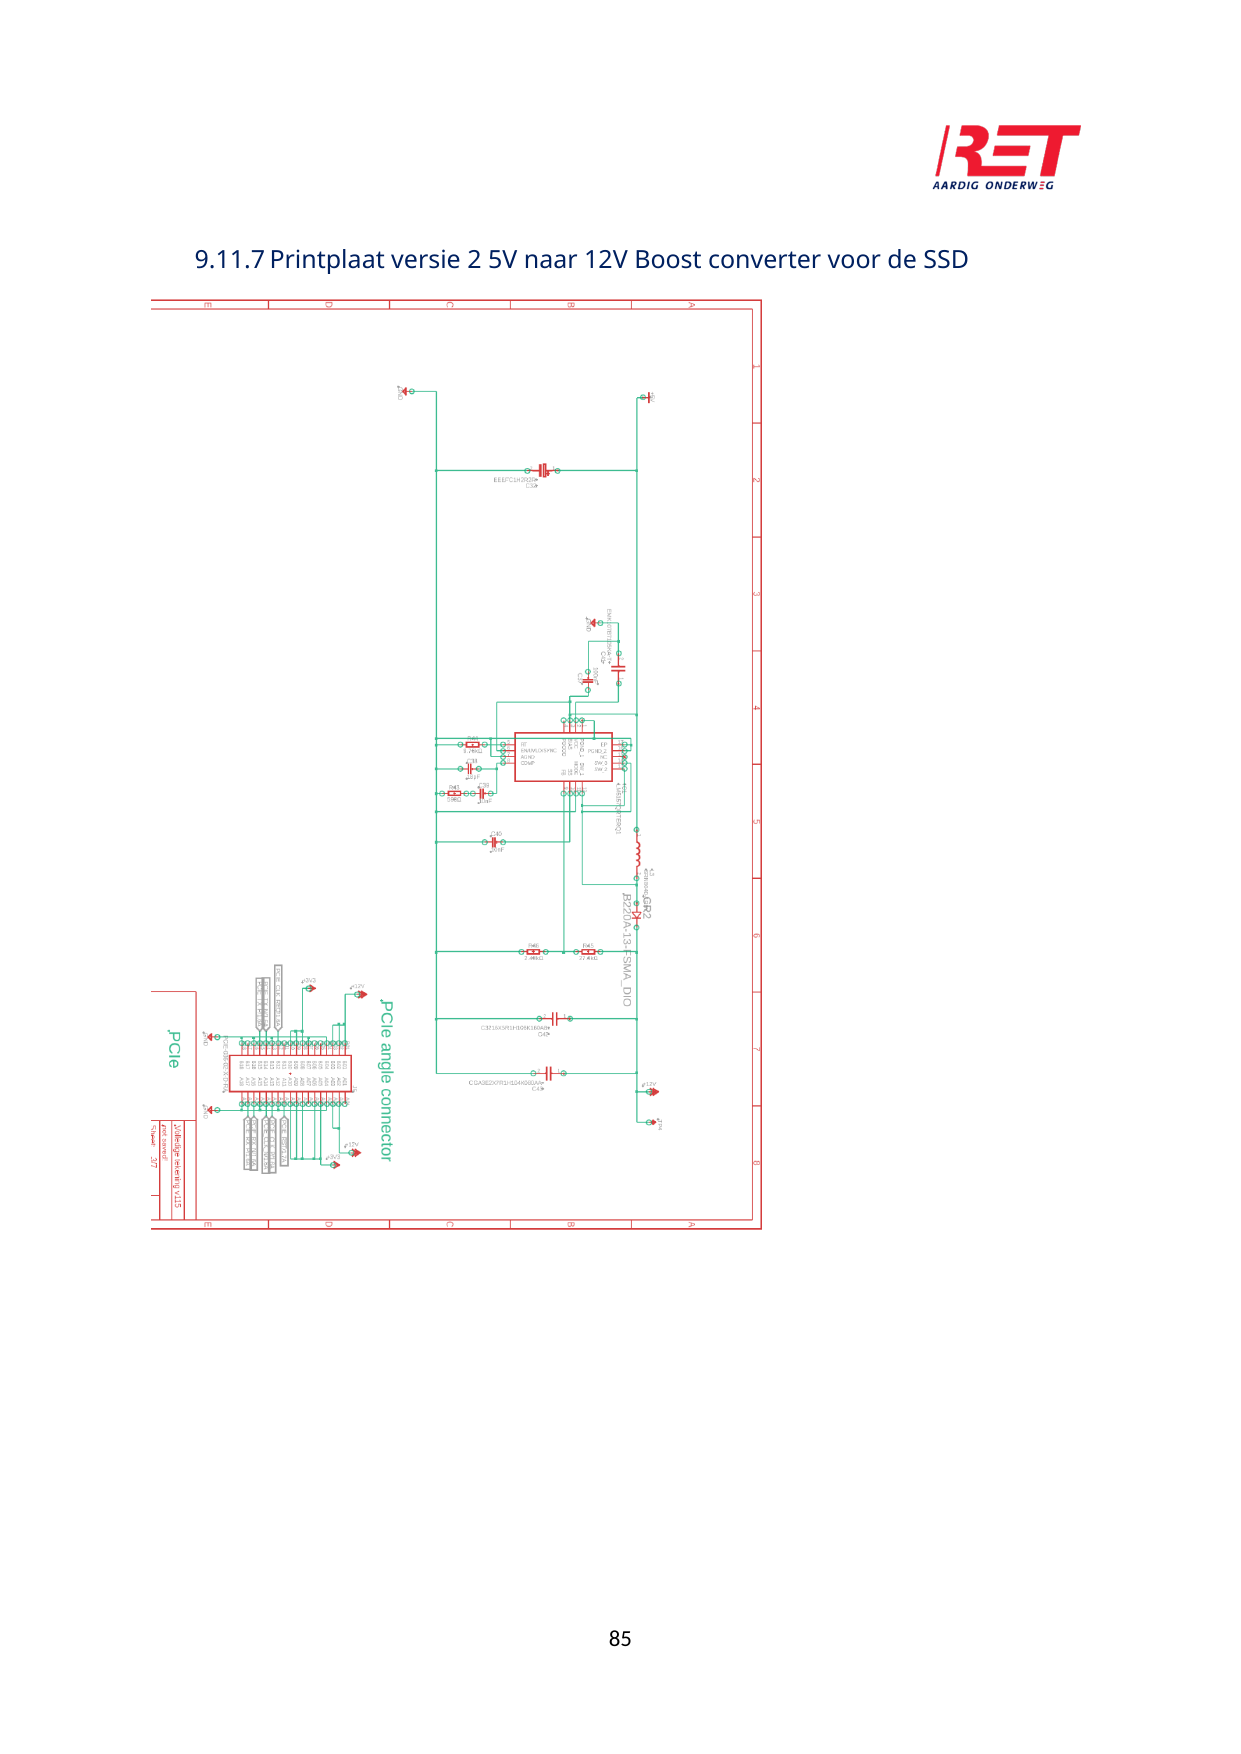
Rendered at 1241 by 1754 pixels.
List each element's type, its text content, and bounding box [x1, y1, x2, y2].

picture [151, 297, 765, 1236]
picture [922, 73, 1091, 242]
subtitle Printplaat versie 2 5V naar 12V Boost converter voor de SSD [194, 242, 1090, 276]
